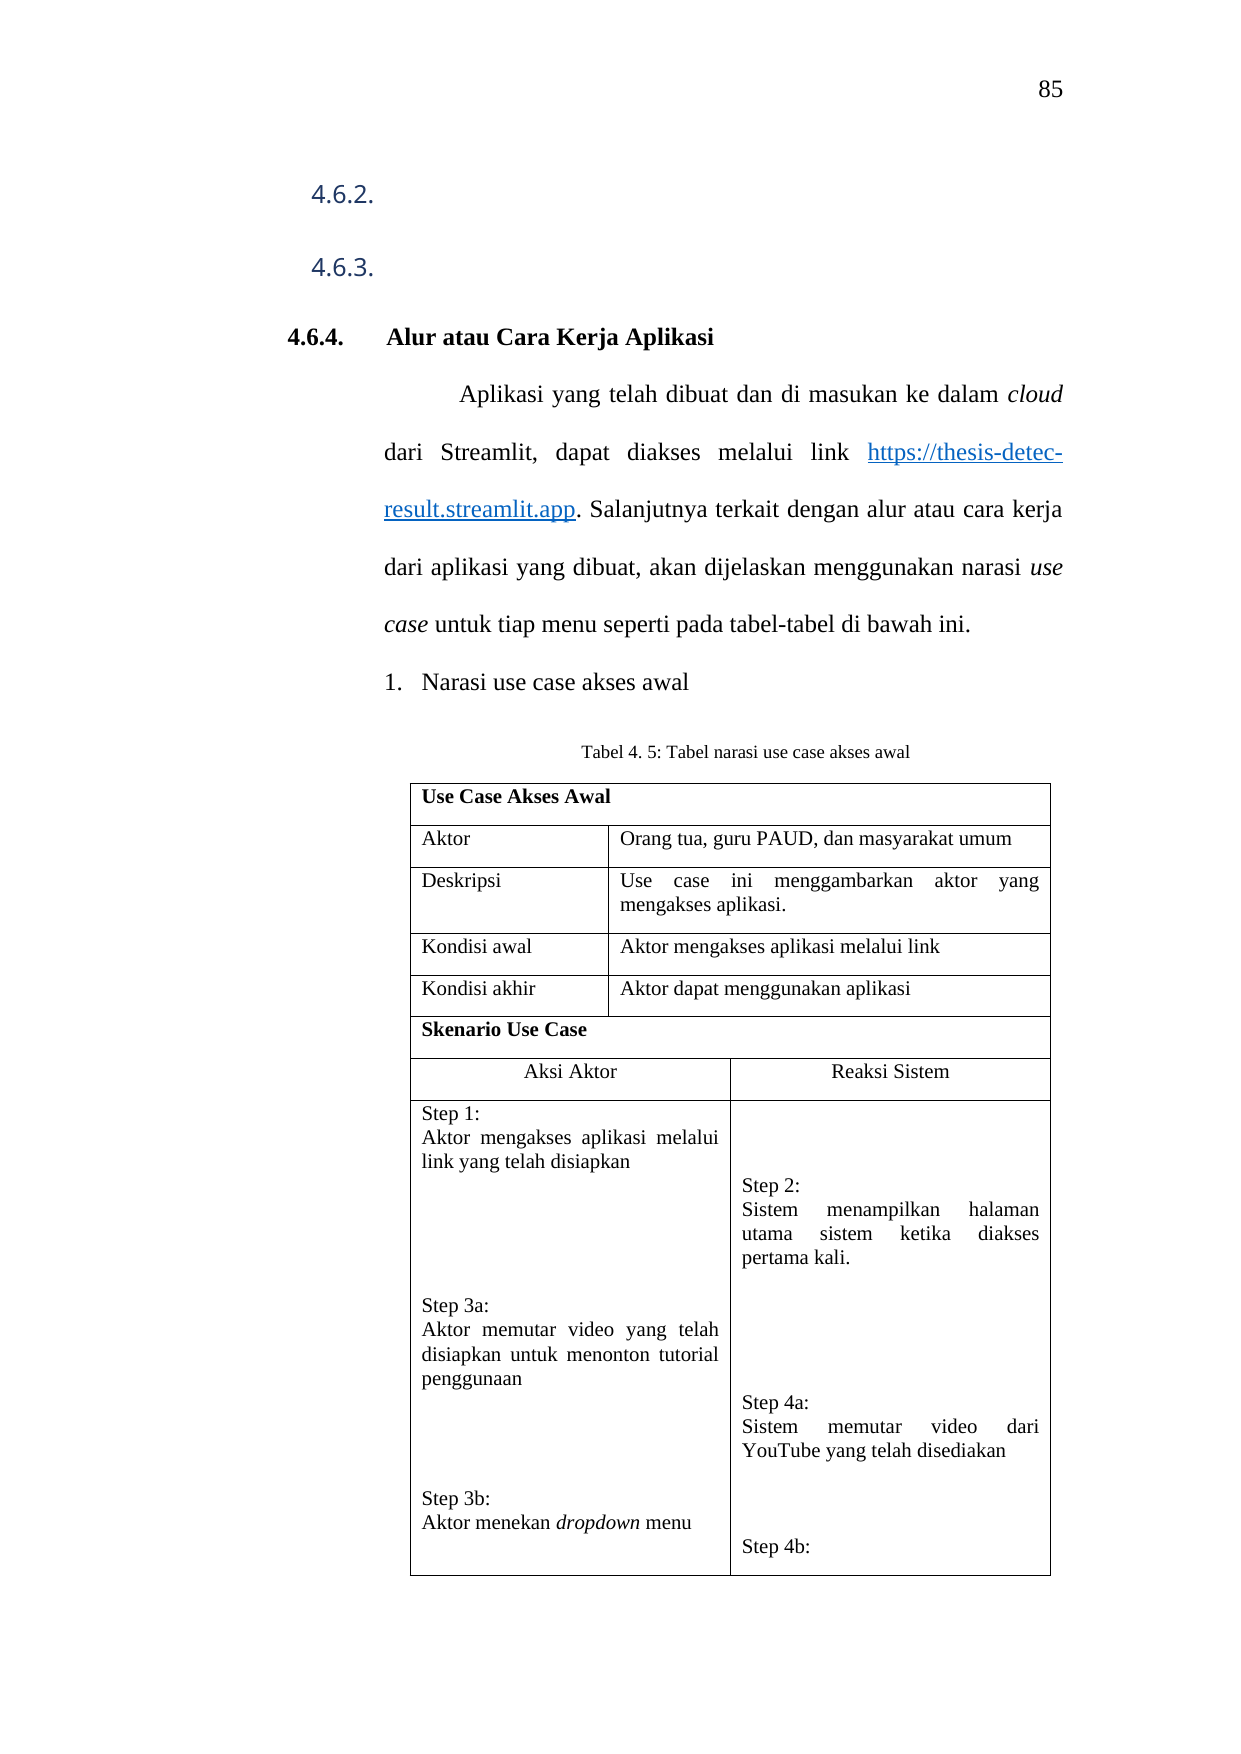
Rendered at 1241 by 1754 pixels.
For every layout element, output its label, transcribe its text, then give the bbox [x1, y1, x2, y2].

table_cell Reaksi Sistem [731, 1059, 1050, 1100]
table_cell Kondisi akhir [411, 976, 608, 1016]
table_cell Orang tua, guru PAUD, dan masyarakat umum [609, 826, 1050, 867]
text Tabel 4. 5: Tabel narasi use case akses awal [428, 741, 1063, 762]
table_cell Use case ini menggambarkan aktor yang mengakses aplikasi. [609, 868, 1050, 933]
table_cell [411, 1101, 730, 1575]
table_cell Aktor mengakses aplikasi melalui link [609, 934, 1050, 974]
table_cell Skenario Use Case [411, 1017, 1050, 1058]
table_cell Aktor dapat menggunakan aplikasi [609, 976, 1050, 1016]
table_cell Kondisi awal [411, 934, 608, 974]
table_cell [731, 1101, 1050, 1575]
table_cell Deskripsi [411, 868, 608, 933]
table_cell Aktor [411, 826, 608, 867]
table_cell Aksi Aktor [411, 1059, 730, 1100]
subtitle Alur atau Cara Kerja Aplikasi [287, 322, 1063, 351]
table_header Use Case Akses Awal [411, 784, 1050, 825]
text Aplikasi yang telah dibuat dan di masukan ke dalam cloud dari Streamlit, dapat diakses melalui link https://thesis-detec-result.streamlit.app. Salanjutnya terkait dengan alur atau cara kerja dari aplikasi yang dibuat, akan dijelaskan menggunakan narasi use case untuk tiap menu seperti pada tabel-tabel di bawah ini. [384, 379, 1063, 638]
list Narasi use case akses awal [384, 667, 1063, 696]
